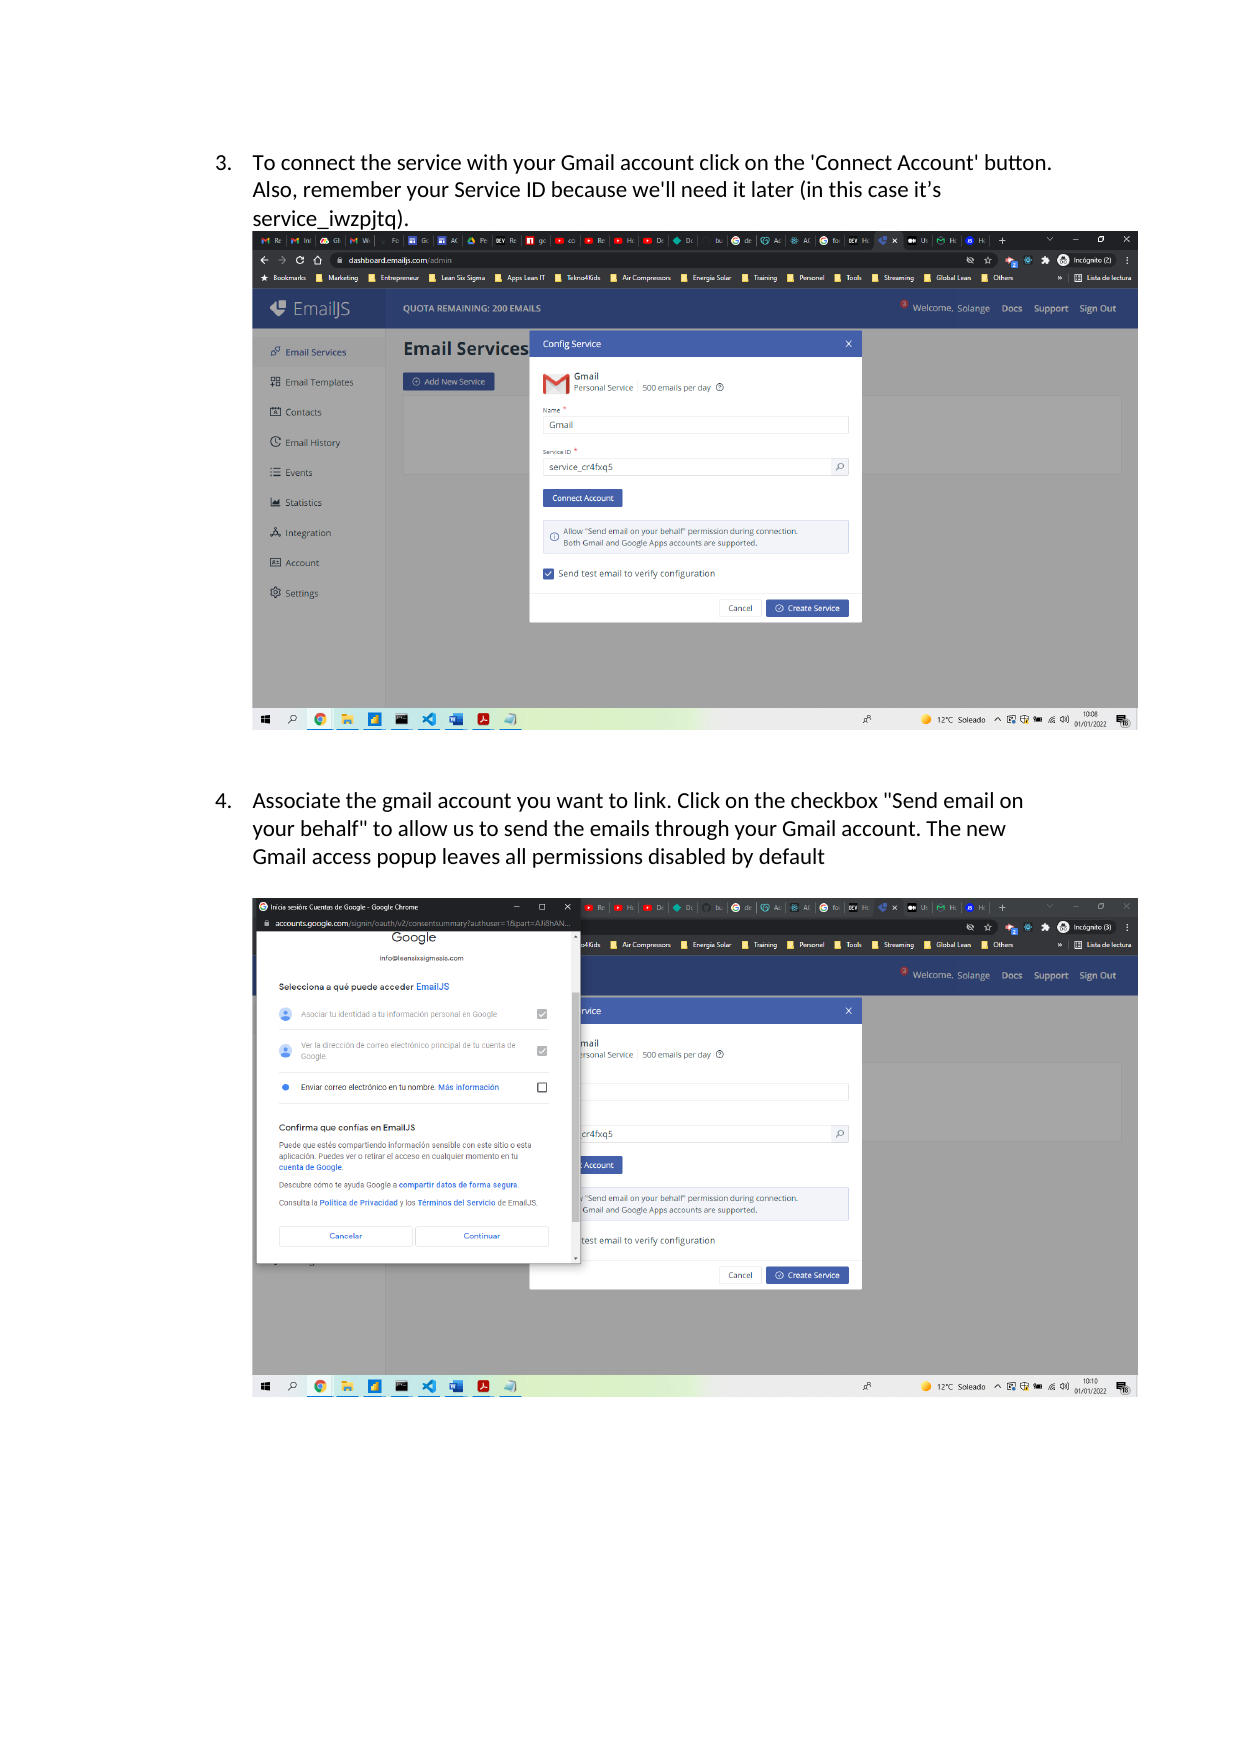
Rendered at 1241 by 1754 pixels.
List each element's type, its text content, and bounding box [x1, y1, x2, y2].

list Associate the gmail account you want to link. Click on the checkbox "Send email on your behalf" to allow us to send the emails through your Gmail account. The new Gmail access popup leaves all permissions disabled by default [215, 786, 1063, 870]
picture [252, 898, 1138, 1397]
picture [252, 231, 1138, 730]
list To connect the service with your Gmail account click on the 'Connect Account' button. Also, remember your Service ID because we'll need it later (in this case it’s service_iwzpjtq). [215, 148, 1063, 232]
